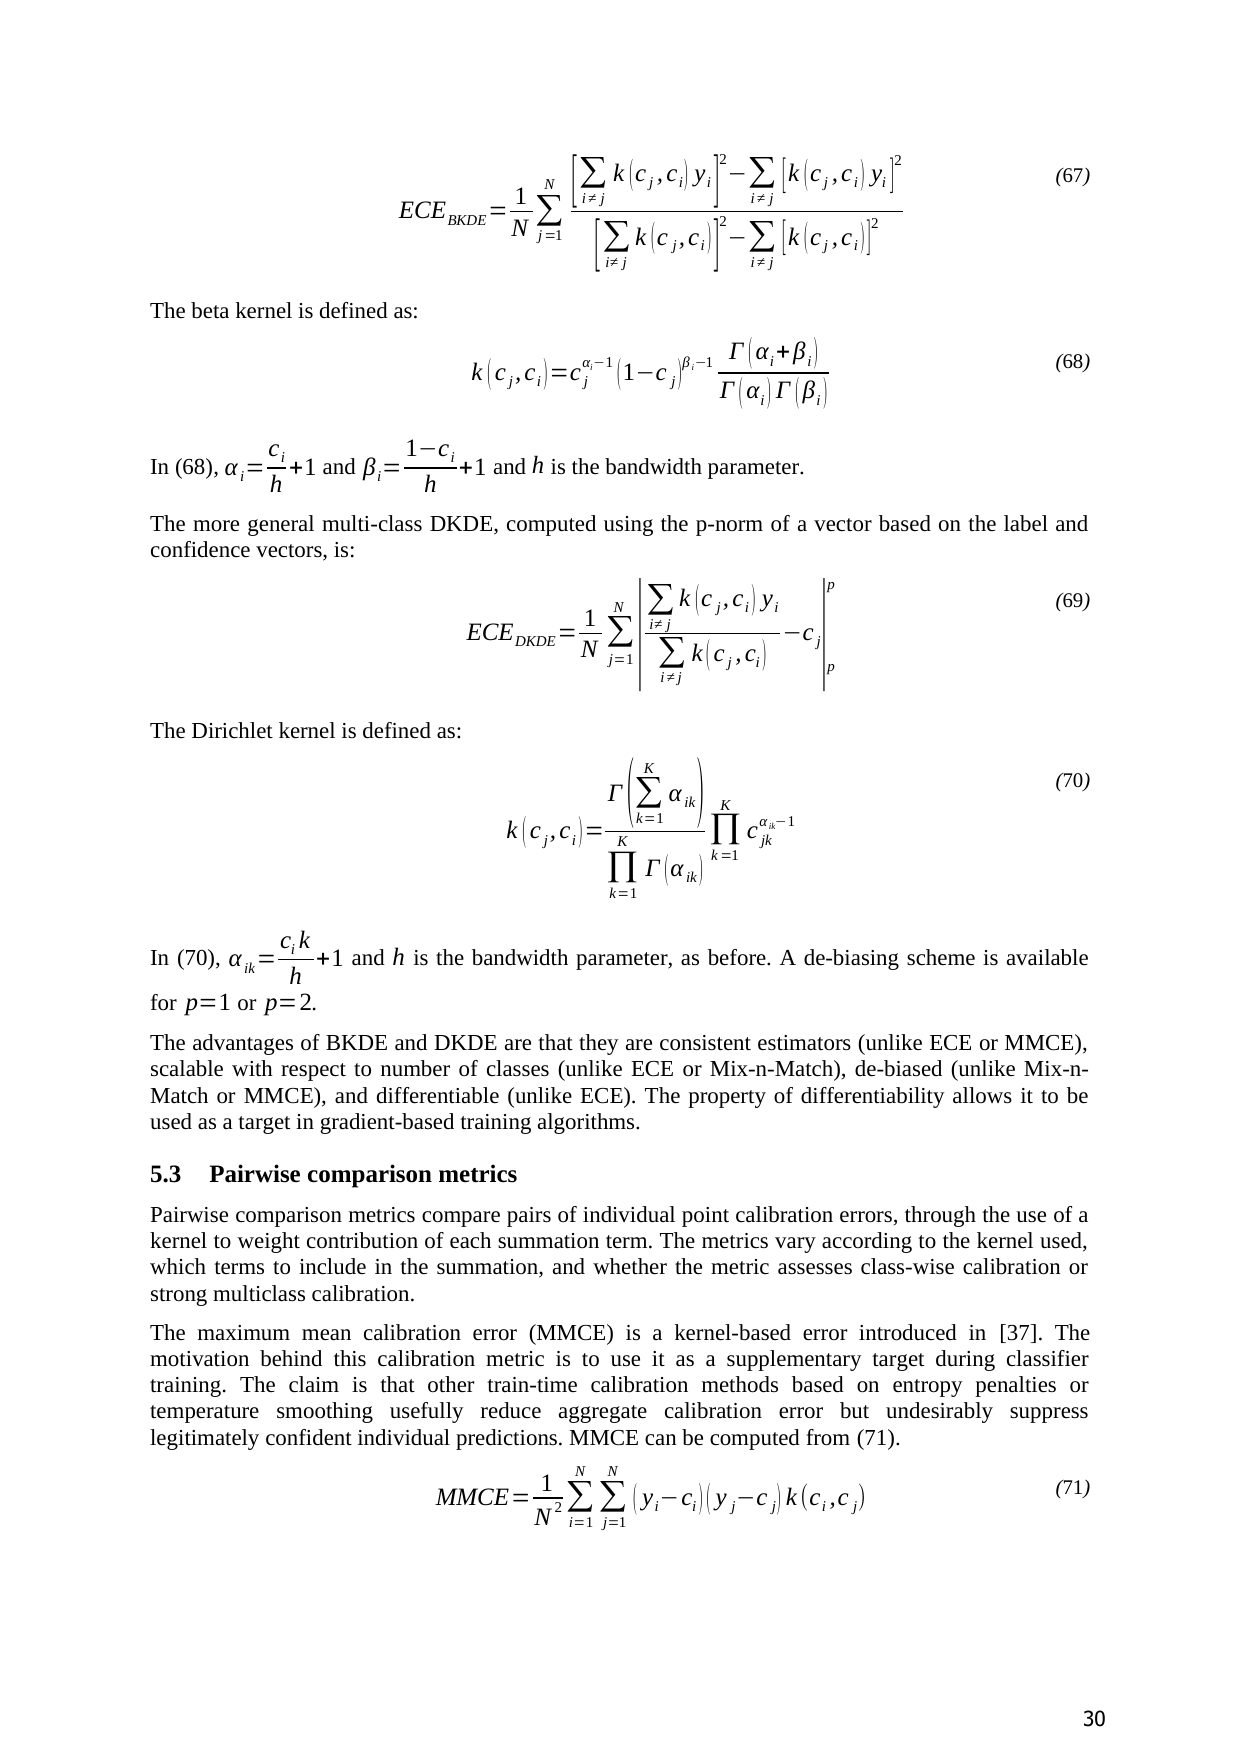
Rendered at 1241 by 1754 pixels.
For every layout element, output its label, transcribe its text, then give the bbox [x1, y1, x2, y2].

table_header [257, 575, 985, 704]
text The more general multi-class DKDE, computed using the p-norm of a vector based on the label and confidence vectors, is: [150, 510, 1090, 562]
table_header (71) [985, 1463, 1101, 1543]
text The advantages of BKDE and DKDE are that they are consistent estimators (unlike ECE or MMCE), scalable with respect to number of classes (unlike ECE or Mix-n-Match), de-biased (unlike Mix-n-Match or MMCE), and differentiable (unlike ECE). The property of differentiability allows it to be used as a target in gradient-based training algorithms. [150, 1029, 1090, 1134]
table_header [257, 336, 985, 422]
table_header [257, 1463, 985, 1543]
subtitle Pairwise comparison metrics [150, 1159, 1090, 1188]
text The maximum mean calibration error (MMCE) is a kernel-based error introduced in [37]. The motivation behind this calibration metric is to use it as a supplementary target during classifier training. The claim is that other train-time calibration methods based on entropy penalties or temperature smoothing usefully reduce aggregate calibration error but undesirably suppress legitimately confident individual predictions. MMCE can be computed from (71). [150, 1318, 1090, 1450]
table_header (67) [985, 150, 1101, 285]
text The Dirichlet kernel is defined as: [150, 717, 1090, 743]
text Pairwise comparison metrics compare pairs of individual point calibration errors, through the use of a kernel to weight contribution of each summation term. The metrics vary according to the kernel used, which terms to include in the summation, and whether the metric assesses class-wise calibration or strong multiclass calibration. [150, 1201, 1090, 1306]
text In (68), and and is the bandwidth parameter. [150, 434, 1090, 497]
table_header [257, 756, 985, 914]
text In (70), and is the bandwidth parameter, as before. A de-biasing scheme is available for or . [150, 926, 1090, 1016]
text The beta kernel is defined as: [150, 298, 1090, 324]
table_header [257, 150, 985, 285]
table_header (68) [985, 336, 1101, 422]
table_header (69) [985, 575, 1101, 704]
table_header (70) [985, 756, 1101, 914]
